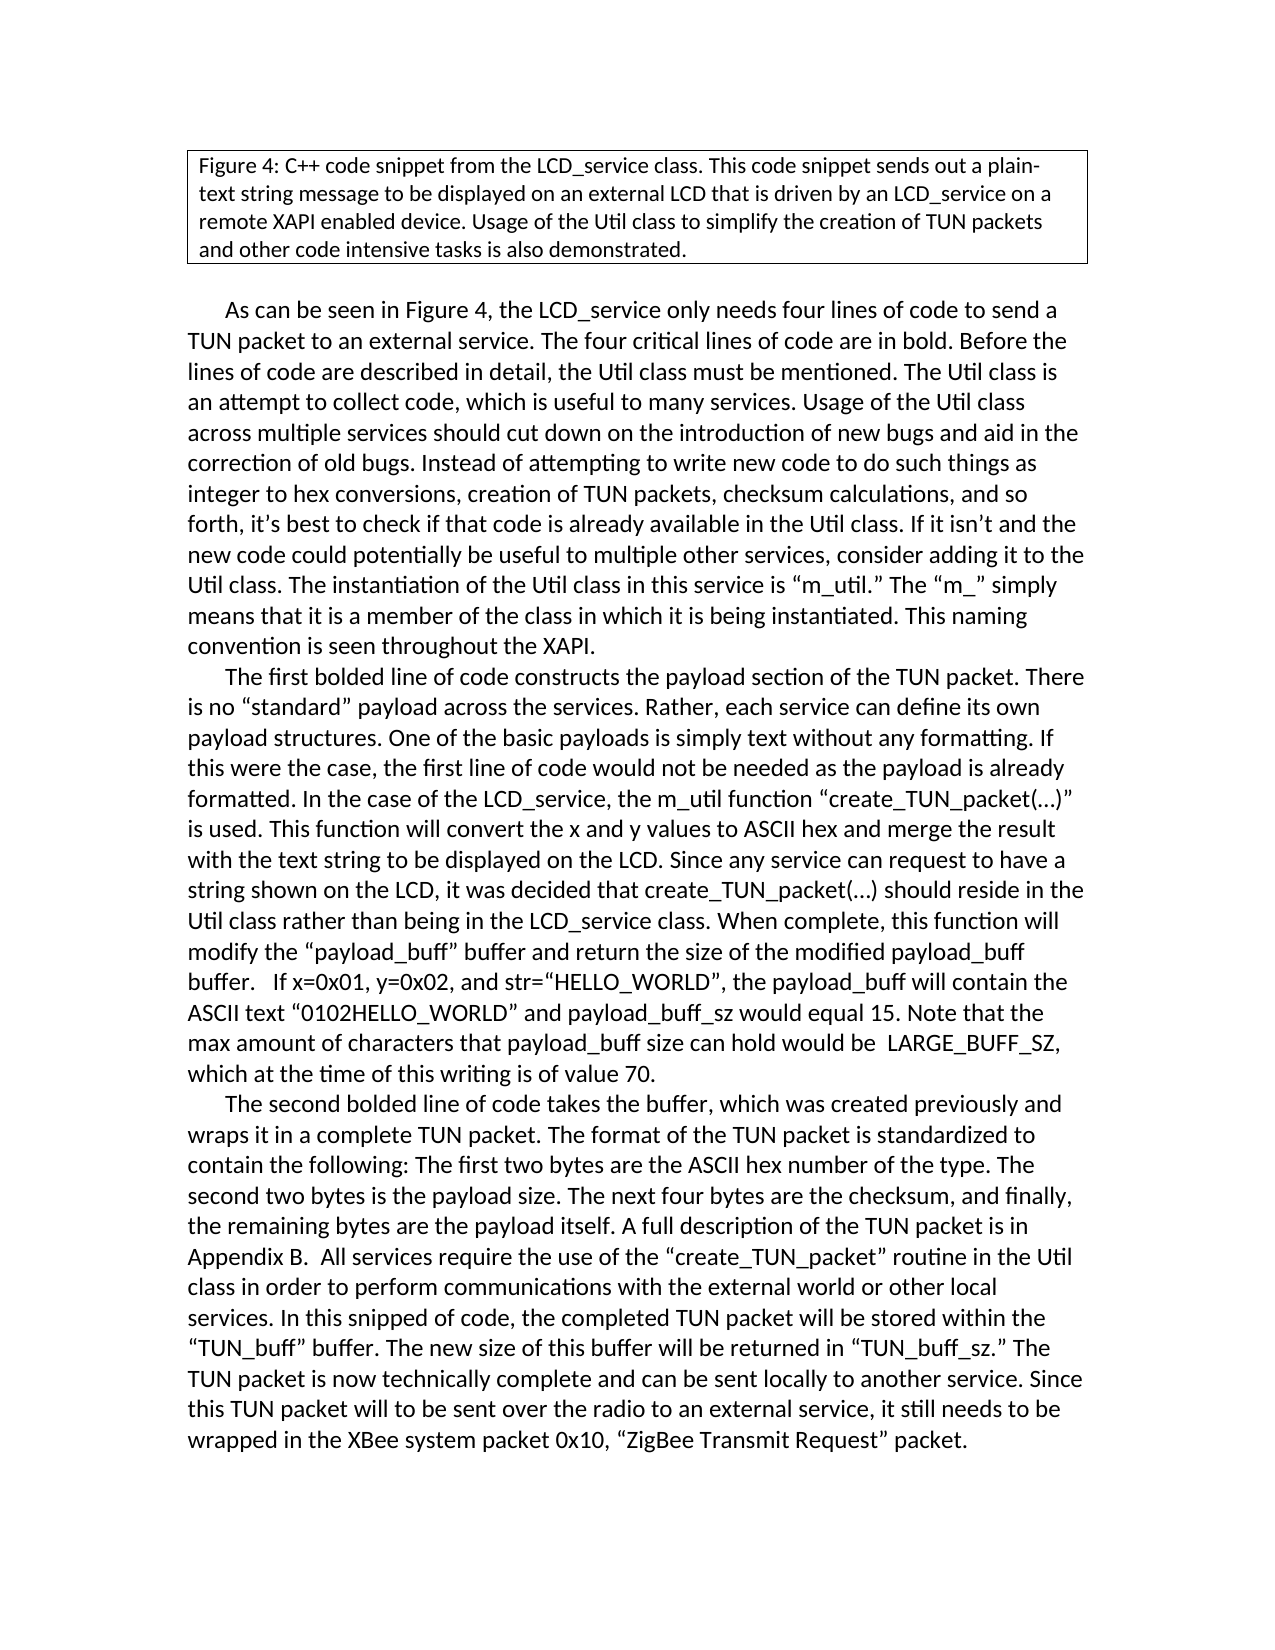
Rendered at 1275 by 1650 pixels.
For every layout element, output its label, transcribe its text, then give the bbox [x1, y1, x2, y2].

text The second bolded line of code takes the buffer, which was created previously and wraps it in a complete TUN packet. The format of the TUN packet is standardized to contain the following: The first two bytes are the ASCII hex number of the type. The second two bytes is the payload size. The next four bytes are the checksum, and finally, the remaining bytes are the payload itself. A full description of the TUN packet is in Appendix B. All services require the use of the “create_TUN_packet” routine in the Util class in order to perform communications with the external world or other local services. In this snipped of code, the completed TUN packet will be stored within the “TUN_buff” buffer. The new size of this buffer will be returned in “TUN_buff_sz.” The TUN packet is now technically complete and can be sent locally to another service. Since this TUN packet will to be sent over the radio to an external service, it still needs to be wrapped in the XBee system packet 0x10, “ZigBee Transmit Request” packet. [187, 1088, 1087, 1454]
table_cell Figure 4: C++ code snippet from the LCD_service class. This code snippet sends out a plain-text string message to be displayed on an external LCD that is driven by an LCD_service on a remote XAPI enabled device. Usage of the Util class to simplify the creation of TUN packets and other code intensive tasks is also demonstrated. [188, 151, 1087, 263]
text The first bolded line of code constructs the payload section of the TUN packet. There is no “standard” payload across the services. Rather, each service can define its own payload structures. One of the basic payloads is simply text without any formatting. If this were the case, the first line of code would not be needed as the payload is already formatted. In the case of the LCD_service, the m_util function “create_TUN_packet(…)” is used. This function will convert the x and y values to ASCII hex and merge the result with the text string to be displayed on the LCD. Since any service can request to have a string shown on the LCD, it was decided that create_TUN_packet(…) should reside in the Util class rather than being in the LCD_service class. When complete, this function will modify the “payload_buff” buffer and return the size of the modified payload_buff buffer. If x=0x01, y=0x02, and str=“HELLO_WORLD”, the payload_buff will contain the ASCII text “0102HELLO_WORLD” and payload_buff_sz would equal 15. Note that the max amount of characters that payload_buff size can hold would be LARGE_BUFF_SZ, which at the time of this writing is of value 70. [187, 661, 1087, 1088]
text As can be seen in Figure 4, the LCD_service only needs four lines of code to send a TUN packet to an external service. The four critical lines of code are in bold. Before the lines of code are described in detail, the Util class must be mentioned. The Util class is an attempt to collect code, which is useful to many services. Usage of the Util class across multiple services should cut down on the introduction of new bugs and aid in the correction of old bugs. Instead of attempting to write new code to do such things as integer to hex conversions, creation of TUN packets, checksum calculations, and so forth, it’s best to check if that code is already available in the Util class. If it isn’t and the new code could potentially be useful to multiple other services, consider adding it to the Util class. The instantiation of the Util class in this service is “m_util.” The “m_” simply means that it is a member of the class in which it is being instantiated. This naming convention is seen throughout the XAPI. [187, 295, 1087, 661]
